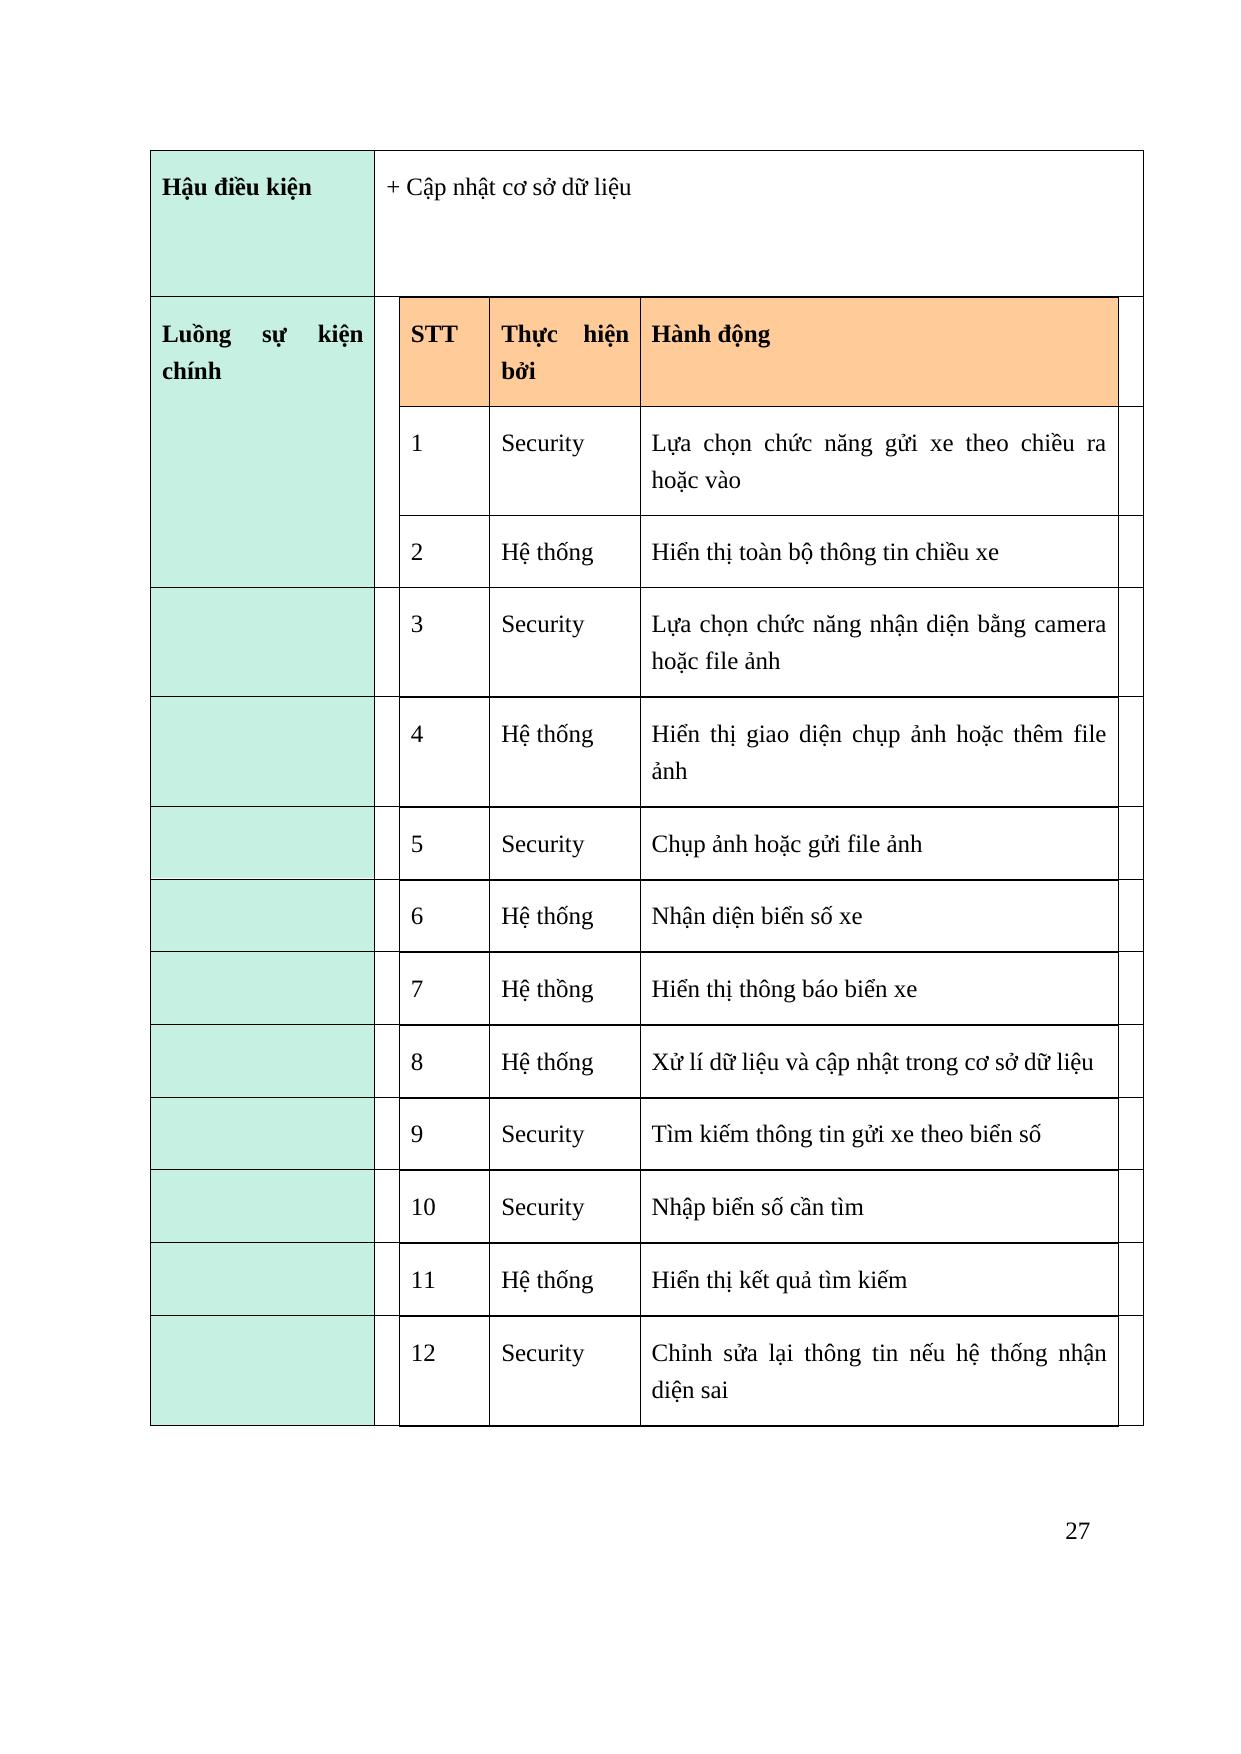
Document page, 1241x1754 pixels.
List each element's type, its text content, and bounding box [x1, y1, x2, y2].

table_cell [375, 297, 399, 587]
table_cell 5 [400, 808, 489, 878]
table_cell STT [400, 298, 489, 406]
table_cell 4 [400, 698, 489, 806]
table_cell [375, 807, 399, 878]
table_cell [151, 1025, 374, 1097]
table_cell [1119, 1170, 1143, 1242]
table_cell Security [490, 1317, 640, 1425]
table_cell Hệ thống [490, 516, 640, 587]
table_cell [151, 1098, 374, 1169]
table_cell Hệ thống [490, 1244, 640, 1315]
table_cell 9 [400, 1099, 489, 1169]
table_cell [375, 1170, 399, 1242]
table_cell [1119, 952, 1143, 1024]
table_cell 2 [400, 516, 489, 587]
table_cell [1119, 1098, 1143, 1169]
table_cell [151, 1316, 374, 1425]
table_cell Hệ thống [490, 881, 640, 951]
table_cell [1119, 1316, 1143, 1425]
table_cell Tìm kiếm thông tin gửi xe theo biển số [641, 1099, 1118, 1169]
table_cell [375, 1025, 399, 1097]
table_cell [1119, 588, 1143, 696]
table_cell [375, 588, 399, 696]
table_cell Security [490, 1099, 640, 1169]
table_cell [1119, 880, 1143, 951]
table_cell [375, 1243, 399, 1315]
table_cell [1119, 1243, 1143, 1315]
table_cell [151, 807, 374, 878]
table_cell Luồng sự kiện chính [151, 297, 374, 587]
table_cell Hậu điều kiện [151, 151, 374, 296]
table_cell Security [490, 588, 640, 696]
table_cell Chỉnh sửa lại thông tin nếu hệ thống nhận diện sai [641, 1317, 1118, 1425]
table_cell [1119, 407, 1143, 515]
table_cell [151, 952, 374, 1024]
table_cell Security [490, 407, 640, 515]
table_cell 7 [400, 953, 489, 1024]
table_cell Thực hiện bởi [490, 298, 640, 406]
table_cell Hành động [641, 298, 1118, 406]
table_cell [151, 588, 374, 696]
table_cell [1119, 807, 1143, 878]
table_cell Hiển thị kết quả tìm kiếm [641, 1244, 1118, 1315]
table_cell 12 [400, 1317, 489, 1425]
table_cell Nhận diện biển số xe [641, 881, 1118, 951]
table_cell Security [490, 1171, 640, 1242]
table_cell 3 [400, 588, 489, 696]
table_cell [375, 1098, 399, 1169]
table_cell Xử lí dữ liệu và cập nhật trong cơ sở dữ liệu [641, 1026, 1118, 1097]
table_cell Hiển thị thông báo biển xe [641, 953, 1118, 1024]
table_cell [375, 880, 399, 951]
table_cell [1119, 516, 1143, 587]
table_cell 1 [400, 407, 489, 515]
table_cell 11 [400, 1244, 489, 1315]
table_cell [1119, 1025, 1143, 1097]
table_cell 10 [400, 1171, 489, 1242]
table_cell Hệ thống [490, 698, 640, 806]
table_cell [375, 697, 399, 806]
table_cell 6 [400, 881, 489, 951]
table_cell [375, 1316, 399, 1425]
table_cell [151, 697, 374, 806]
table_cell [1119, 297, 1143, 406]
table_cell [375, 952, 399, 1024]
table_cell Hệ thống [490, 1026, 640, 1097]
table_cell [151, 1170, 374, 1242]
table_cell Hệ thồng [490, 953, 640, 1024]
table_cell Lựa chọn chức năng nhận diện bằng camera hoặc file ảnh [641, 588, 1118, 696]
table_cell [1119, 697, 1143, 806]
table_cell Hiển thị toàn bộ thông tin chiều xe [641, 516, 1118, 587]
table_cell [151, 1243, 374, 1315]
table_cell Hiển thị giao diện chụp ảnh hoặc thêm file ảnh [641, 698, 1118, 806]
table_cell Chụp ảnh hoặc gửi file ảnh [641, 808, 1118, 878]
table_cell [151, 880, 374, 951]
table_cell Security [490, 808, 640, 878]
table_cell + Cập nhật cơ sở dữ liệu [375, 151, 1143, 296]
table_cell Lựa chọn chức năng gửi xe theo chiều ra hoặc vào [641, 407, 1118, 515]
table_cell Nhập biển số cần tìm [641, 1171, 1118, 1242]
table_cell 8 [400, 1026, 489, 1097]
